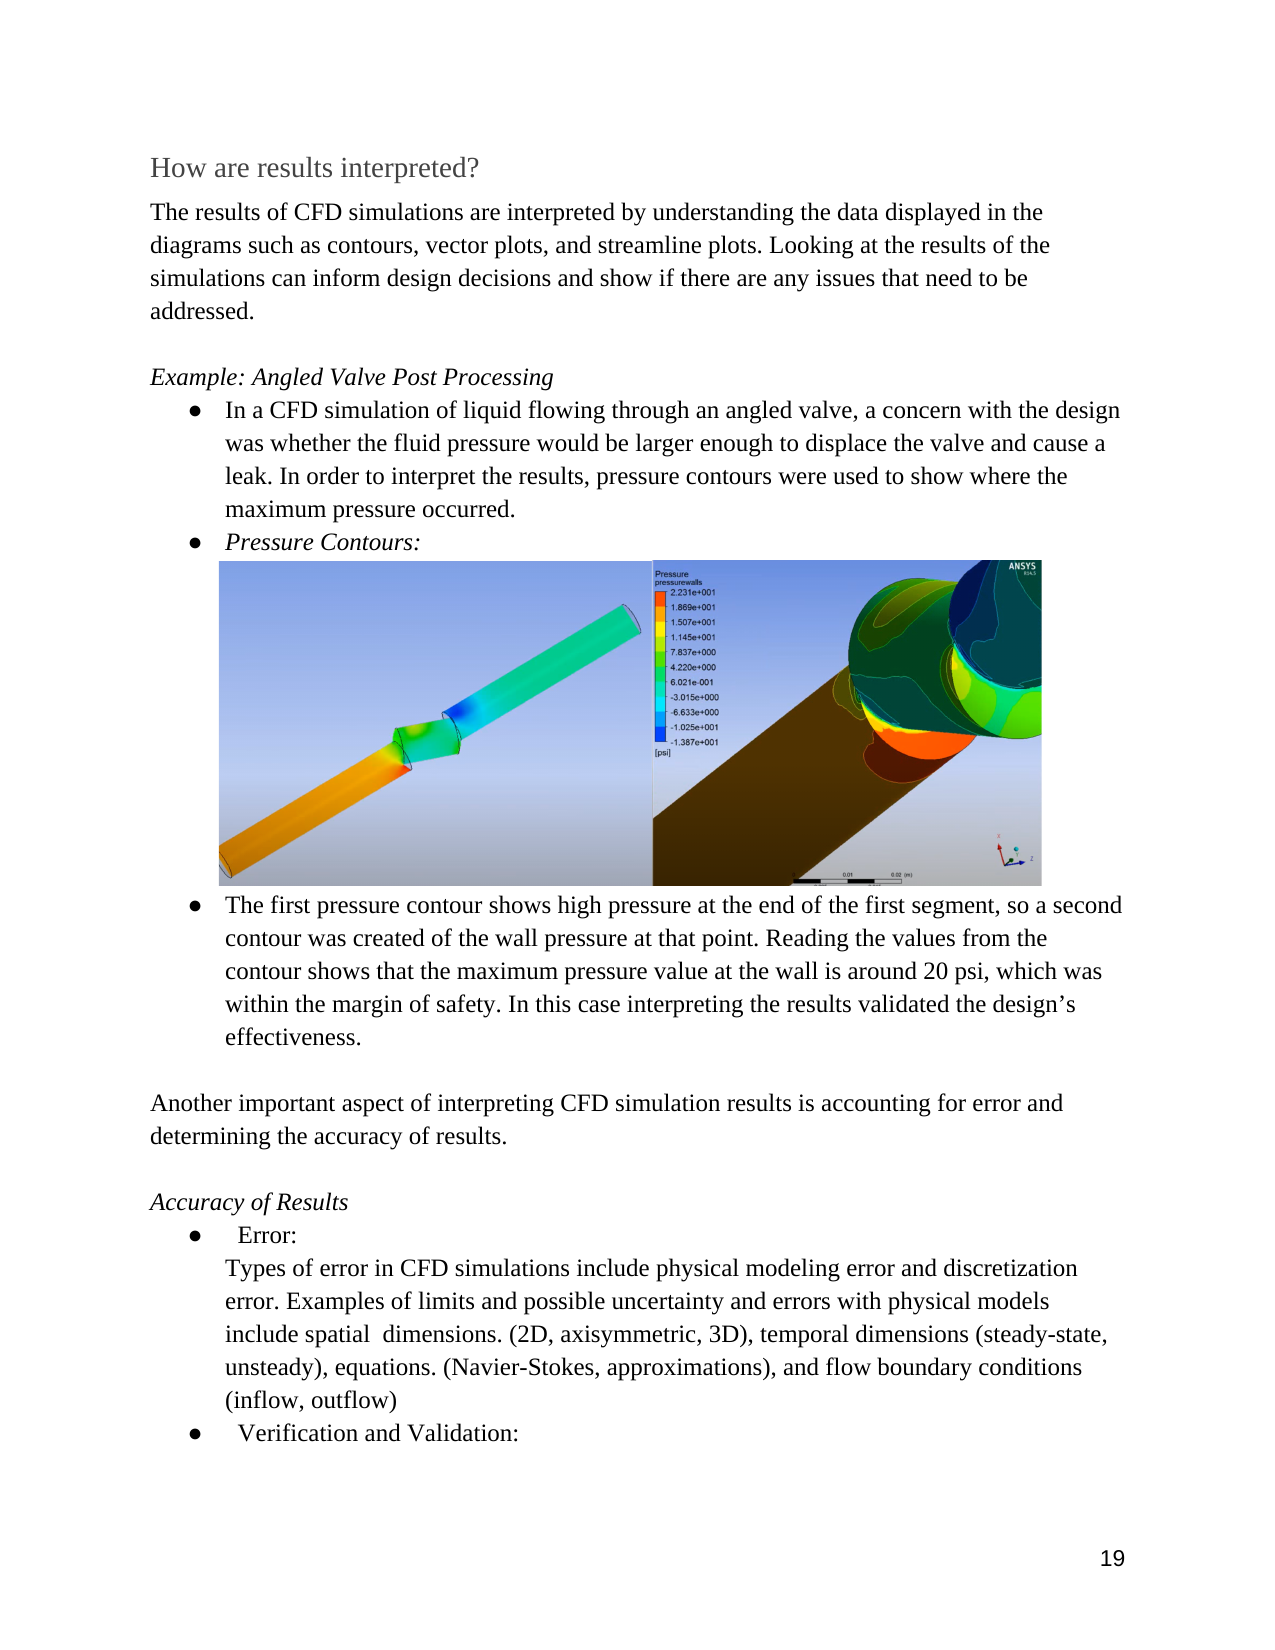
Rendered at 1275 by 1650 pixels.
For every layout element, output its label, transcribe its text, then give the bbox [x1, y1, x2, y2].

list Error: [187, 1220, 1125, 1249]
text Accuracy of Results [150, 1187, 1125, 1216]
text Types of error in CFD simulations include physical modeling error and discretization error. Examples of limits and possible uncertainty and errors with physical models include spatial dimensions. (2D, axisymmetric, 3D), temporal dimensions (steady-state, unsteady), equations. (Navier-Stokes, approximations), and flow boundary conditions (inflow, outflow) [225, 1253, 1125, 1414]
list In a CFD simulation of liquid flowing through an angled valve, a concern with the design was whether the fluid pressure would be larger enough to displace the valve and cause a leak. In order to interpret the results, pressure contours were used to show where the maximum pressure occurred. [187, 395, 1125, 523]
text The results of CFD simulations are interpreted by understanding the data displayed in the diagrams such as contours, vector plots, and streamline plots. Looking at the results of the simulations can inform design decisions and show if there are any issues that need to be addressed. [150, 197, 1125, 325]
subtitle How are results interpreted? [150, 150, 1125, 183]
text Example: Angled Valve Post Processing [150, 362, 1125, 391]
list Verification and Validation: [187, 1418, 1125, 1447]
text Another important aspect of interpreting CFD simulation results is accounting for error and determining the accuracy of results. [150, 1088, 1125, 1150]
list Pressure Contours: [187, 527, 1125, 556]
picture [218, 560, 1042, 886]
list The first pressure contour shows high pressure at the end of the first segment, so a second contour was created of the wall pressure at that point. Reading the values from the contour shows that the maximum pressure value at the wall is around 20 psi, which was within the margin of safety. In this case interpreting the results validated the design’s effectiveness. [187, 890, 1125, 1051]
